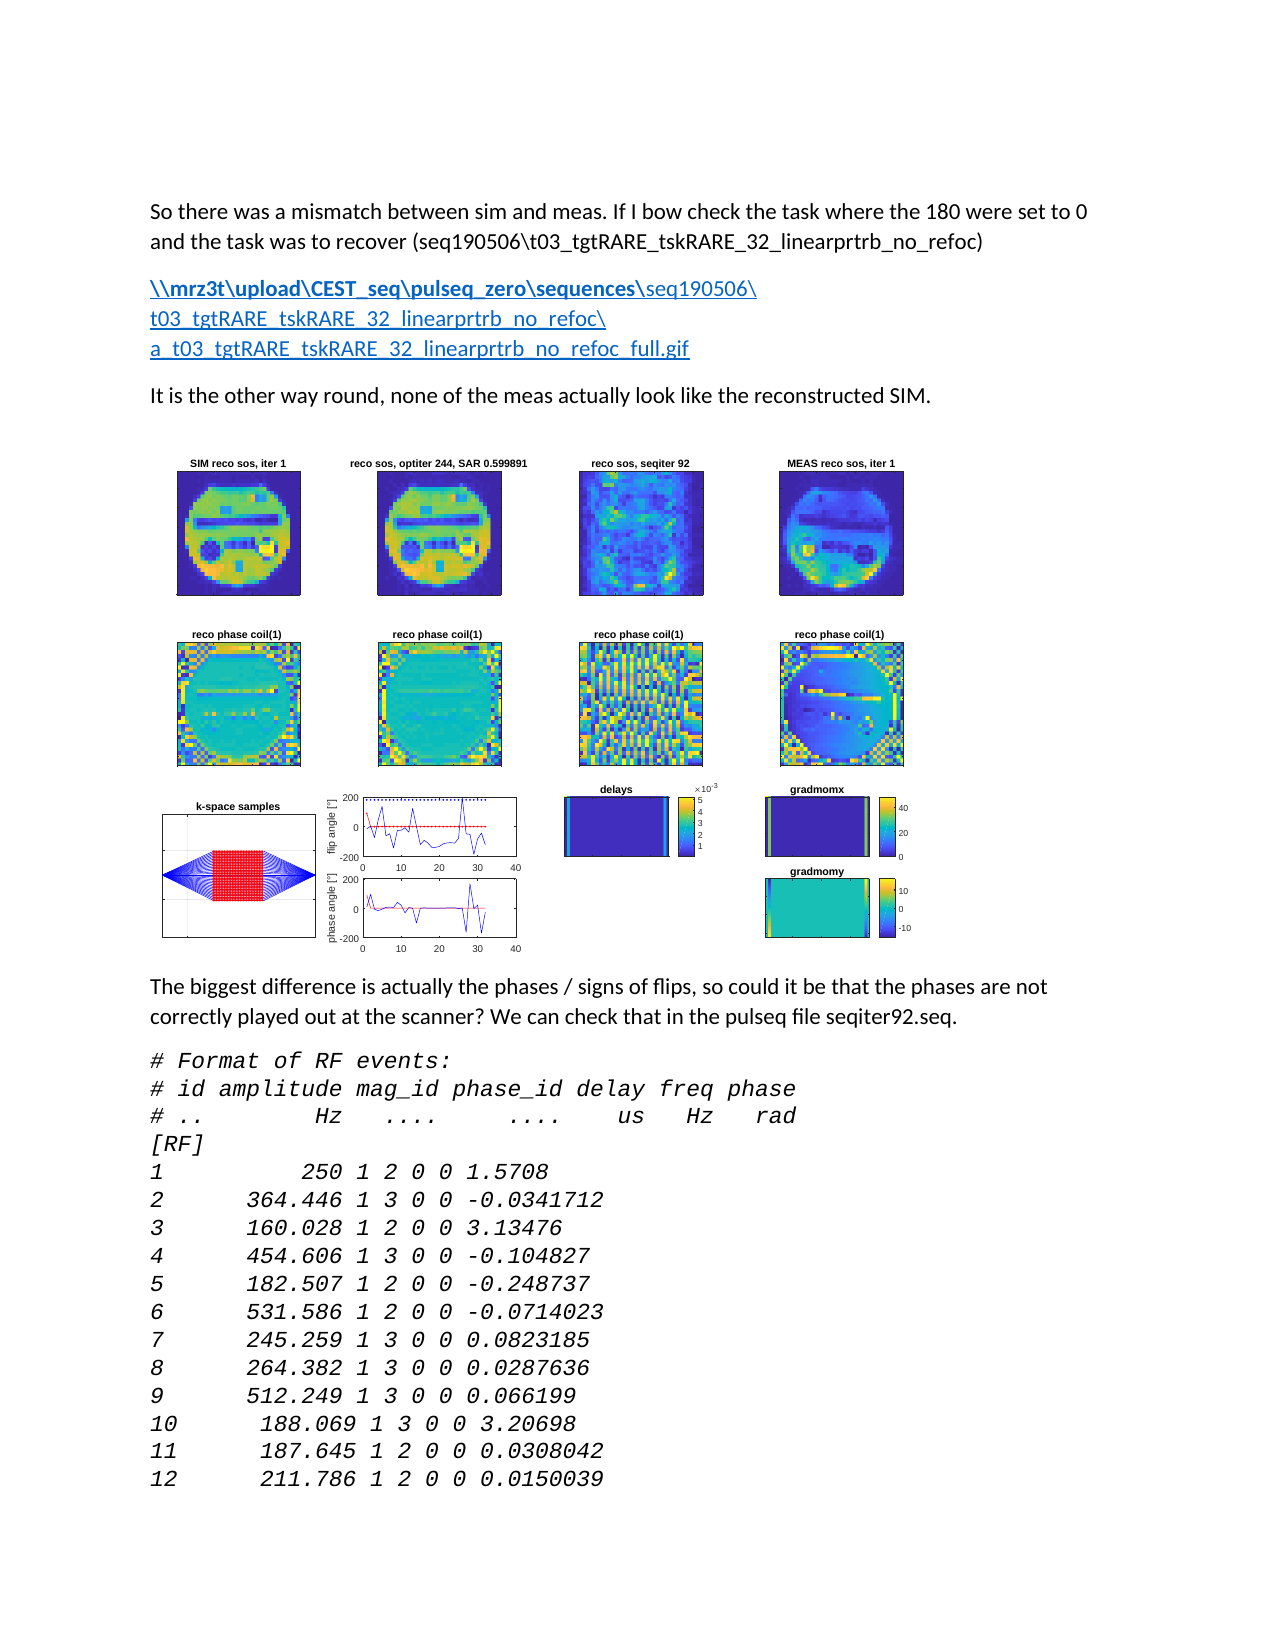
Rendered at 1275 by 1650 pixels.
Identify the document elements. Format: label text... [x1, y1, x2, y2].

text \\mrz3t\upload\CEST_seq\pulseq_zero\sequences\seq190506\t03_tgtRARE_tskRARE_32_linearprtrb_no_refoc\a_t03_tgtRARE_tskRARE_32_linearprtrb_no_refoc_full.gif [150, 274, 1125, 362]
text 3 160.028 1 2 0 0 3.13476 [150, 1217, 1125, 1242]
text 8 264.382 1 3 0 0 0.0287636 [150, 1356, 1125, 1382]
text # id amplitude mag_id phase_id delay freq phase [150, 1077, 1125, 1103]
text 9 512.249 1 3 0 0 0.066199 [150, 1384, 1125, 1410]
text 5 182.507 1 2 0 0 -0.248737 [150, 1272, 1125, 1298]
text 2 364.446 1 3 0 0 -0.0341712 [150, 1189, 1125, 1214]
text 10 188.069 1 3 0 0 3.20698 [150, 1412, 1125, 1438]
text It is the other way round, none of the meas actually look like the reconstructed SIM. [150, 381, 1125, 409]
text # Format of RF events: [150, 1049, 1125, 1075]
text 12 211.786 1 2 0 0 0.0150039 [150, 1468, 1125, 1494]
text [RF] [150, 1133, 1125, 1159]
text 7 245.259 1 3 0 0 0.0823185 [150, 1328, 1125, 1354]
text 1 250 1 2 0 0 1.5708 [150, 1161, 1125, 1187]
text 11 187.645 1 2 0 0 0.0308042 [150, 1440, 1125, 1466]
text # .. Hz .... .... us Hz rad [150, 1105, 1125, 1131]
text So there was a mismatch between sim and meas. If I bow check the task where the 180 were set to 0 and the task was to recover (seq190506\t03_tgtRARE_tskRARE_32_linearprtrb_no_refoc) [150, 197, 1125, 255]
text 6 531.586 1 2 0 0 -0.0714023 [150, 1300, 1125, 1326]
text 4 454.606 1 3 0 0 -0.104827 [150, 1244, 1125, 1270]
text The biggest difference is actually the phases / signs of flips, so could it be that the phases are not correctly played out at the scanner? We can check that in the pulseq file seqiter92.seq. [150, 972, 1125, 1030]
